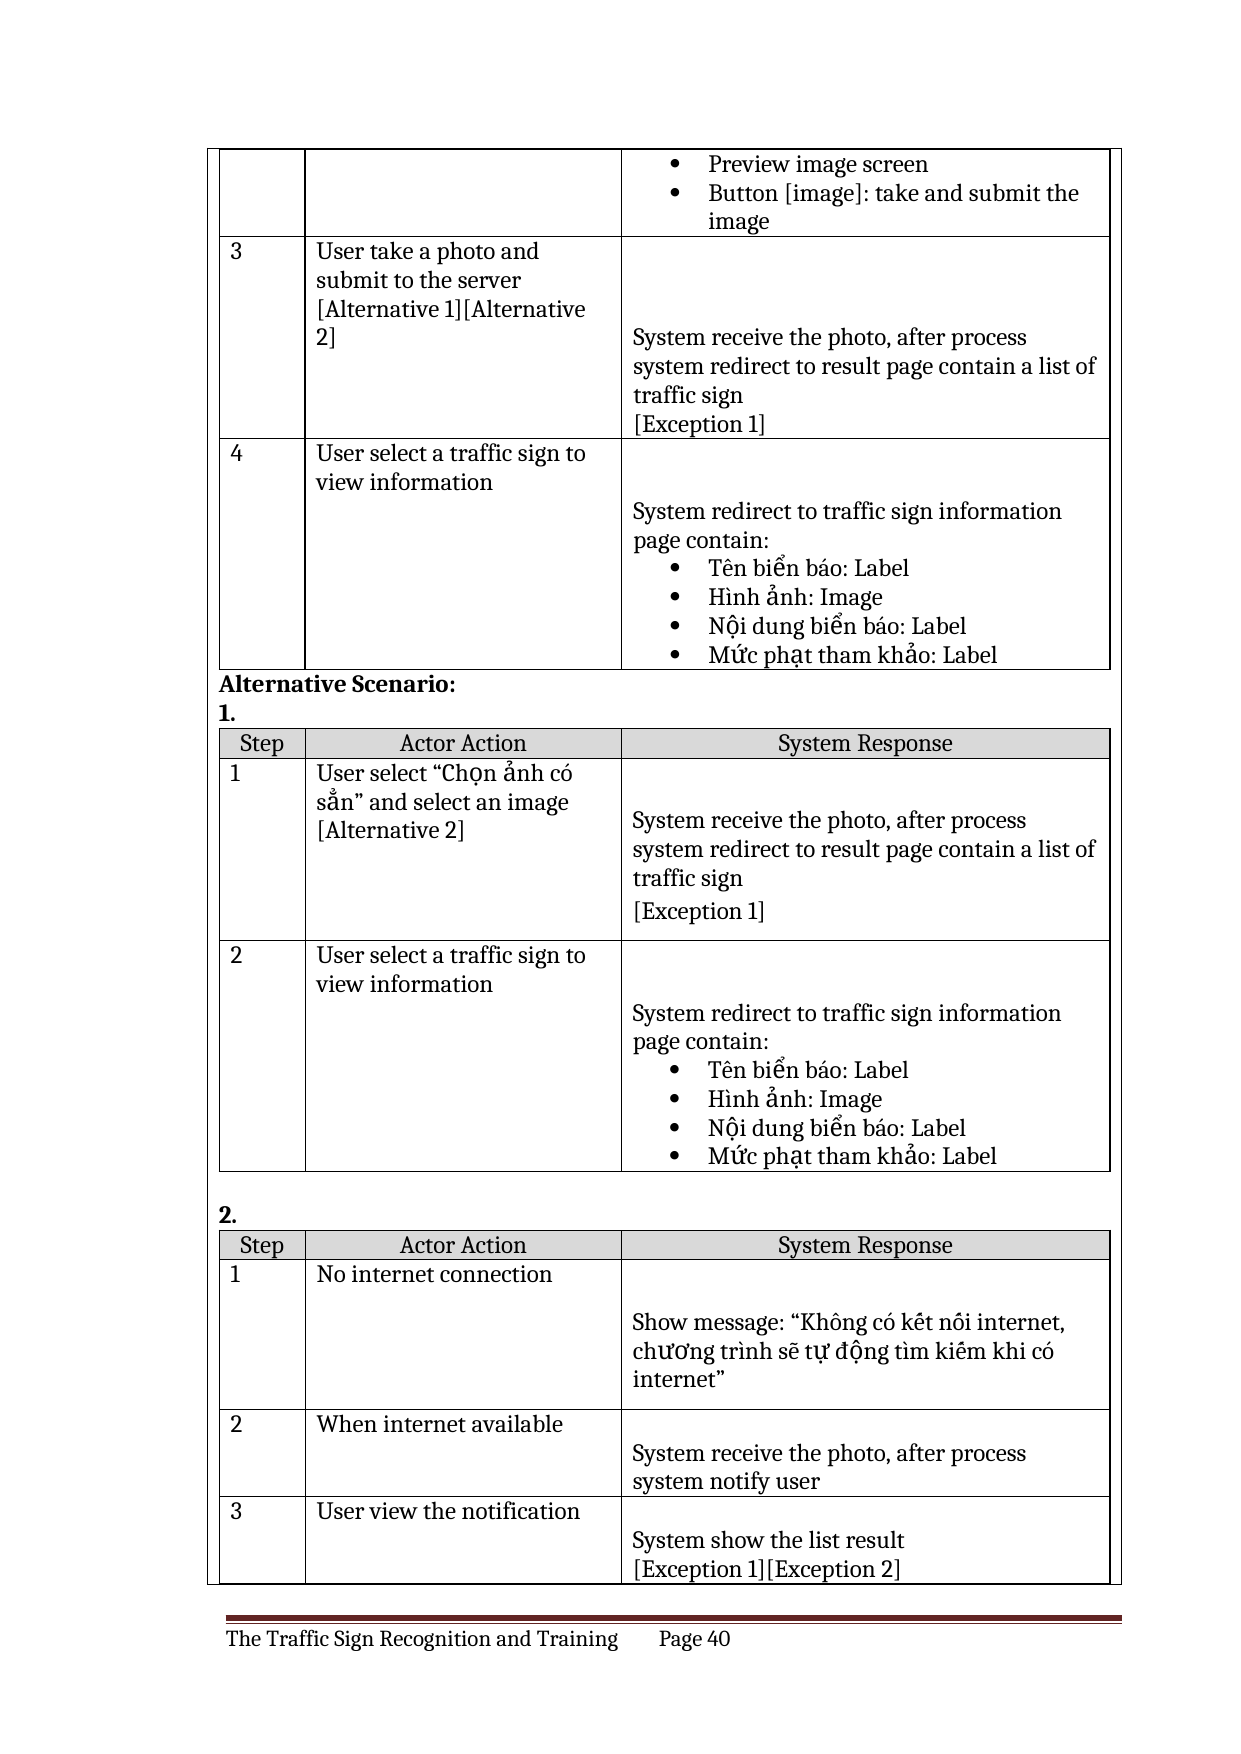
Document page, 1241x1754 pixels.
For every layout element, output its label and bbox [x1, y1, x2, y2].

table_cell [208, 149, 1121, 1584]
